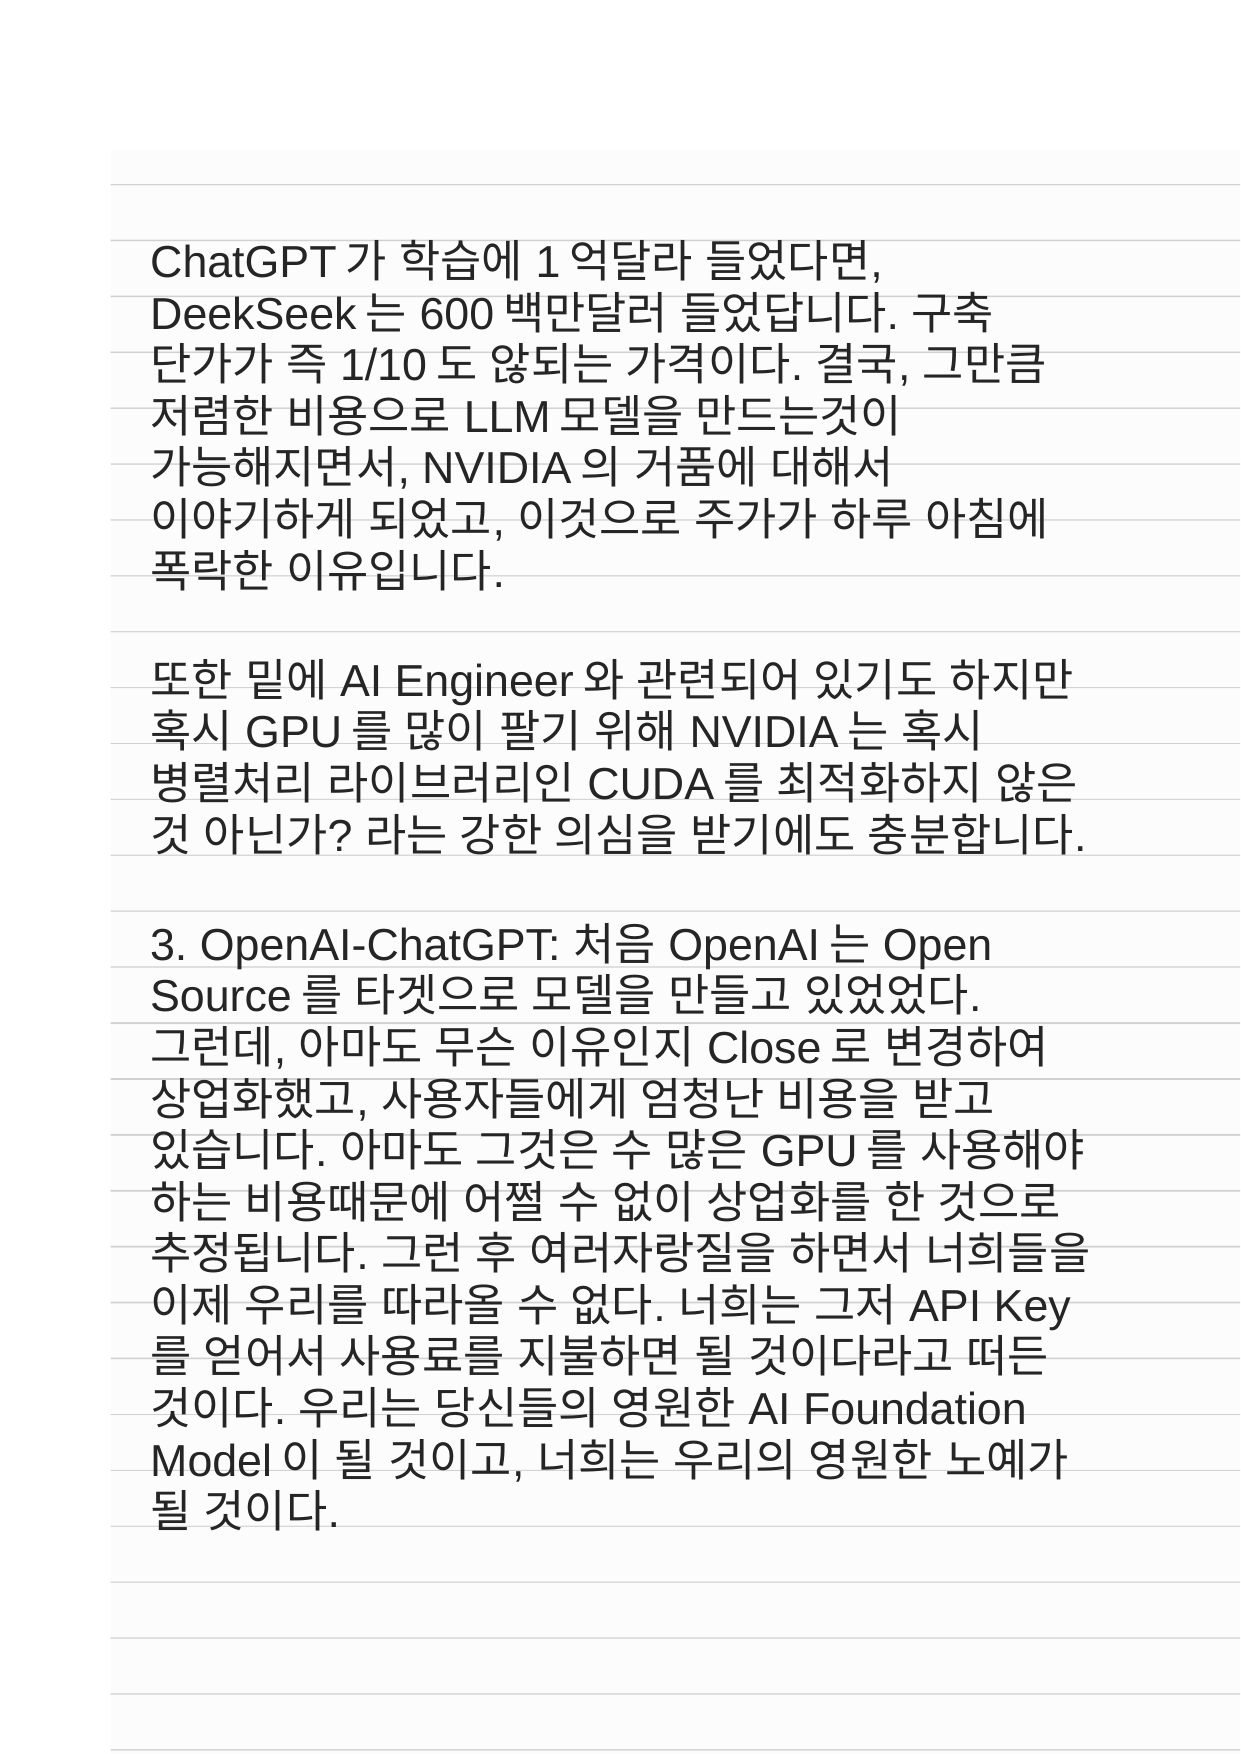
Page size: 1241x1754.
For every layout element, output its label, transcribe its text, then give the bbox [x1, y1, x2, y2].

text 3. OpenAI-ChatGPT: 처음 OpenAI는 Open Source를 타겟으로 모델을 만들고 있었었다. 그런데, 아마도 무슨 이유인지 Close로 변경하여 상업화했고, 사용자들에게 엄청난 비용을 받고 있습니다. 아마도 그것은 수 많은 GPU를 사용해야 하는 비용때문에 어쩔 수 없이 상업화를 한 것으로 추정됩니다. 그런 후 여러자랑질을 하면서 너희들을 이제 우리를 따라올 수 없다. 너희는 그저 API Key를 얻어서 사용료를 지불하면 될 것이다라고 떠든 것이다. 우리는 당신들의 영원한 AI Foundation Model이 될 것이고, 너희는 우리의 영원한 노예가 될 것이다. [150, 873, 1090, 1492]
text 또한 밑에 AI Engineer와 관련되어 있기도 하지만 혹시 GPU를 많이 팔기 위해 NVIDIA는 혹시 병렬처리 라이브러리인 CUDA를 최적화하지 않은 것 아닌가? 라는 강한 의심을 받기에도 충분합니다. [150, 609, 1090, 815]
picture [110, 150, 1241, 1754]
text ChatGPT가 학습에 1억달라 들었다면, DeekSeek는 600백만달러 들었답니다. 구축 단가가 즉 1/10도 않되는 가격이다. 결국, 그만큼 저렴한 비용으로 LLM모델을 만드는것이 가능해지면서, NVIDIA의 거품에 대해서 이야기하게 되었고, 이것으로 주가가 하루 아침에 폭락한 이유입니다. [150, 242, 1090, 551]
